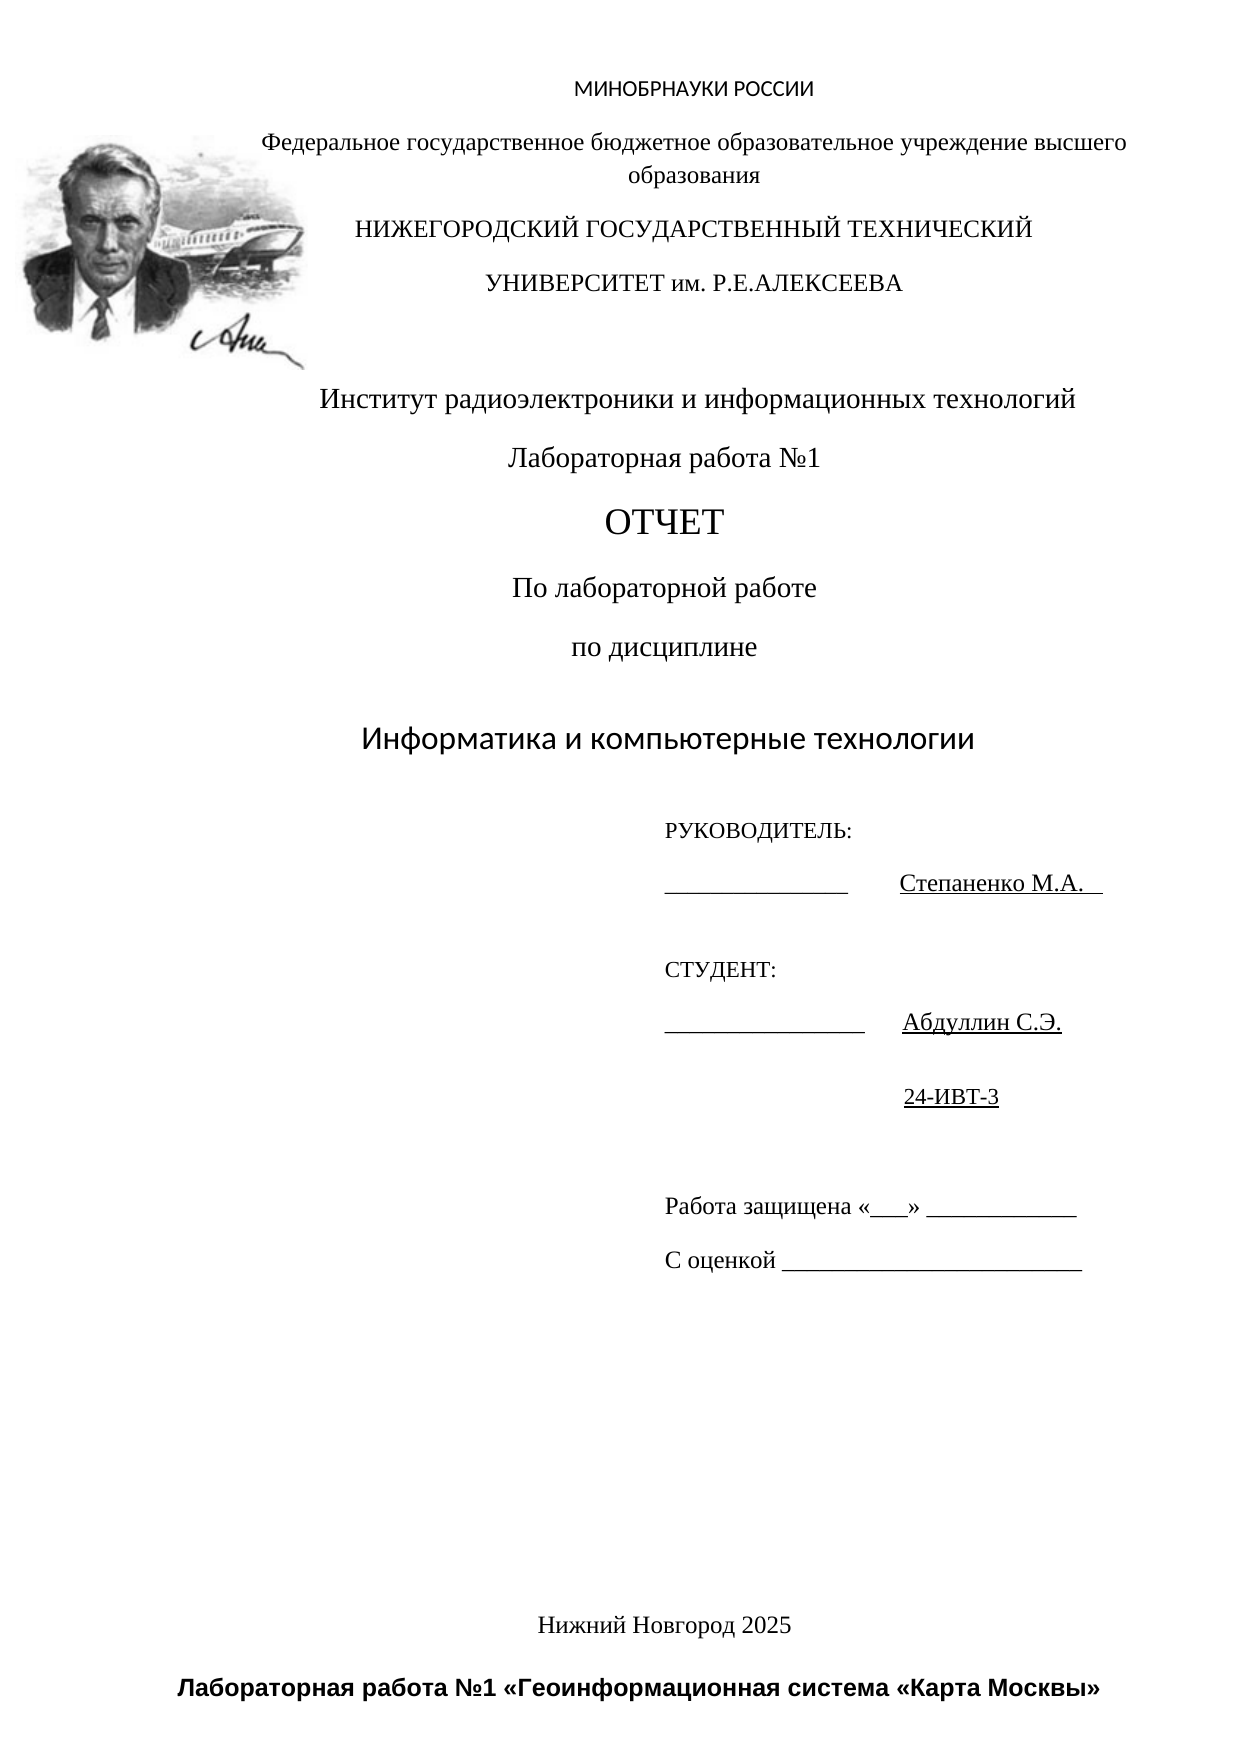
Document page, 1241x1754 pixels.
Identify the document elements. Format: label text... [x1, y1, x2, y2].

text С оценкой ________________________ [664, 1245, 1152, 1273]
text Федеральное государственное бюджетное образовательное учреждение высшего образования [236, 127, 1152, 189]
text ________________ Абдуллин С.Э. [664, 1007, 1152, 1036]
text по дисциплине [177, 629, 1152, 663]
text МИНОБРНАУКИ РОССИИ [236, 74, 1152, 102]
text Лабораторная работа №1 «Геоинформационная система «Карта Москвы» [177, 1673, 1152, 1702]
text Лабораторная работа №1 [177, 440, 1152, 474]
text Работа защищена «___» ____________ [664, 1191, 1152, 1219]
text НИЖЕГОРОДСКИЙ ГОСУДАРСТВЕННЫЙ ТЕХНИЧЕСКИЙ [236, 214, 1152, 242]
text 24-ИВТ-3 [664, 1083, 1152, 1110]
text ________________ Степаненко М.А. [664, 868, 1152, 897]
text УНИВЕРСИТЕТ им. Р.Е.АЛЕКСЕЕВА [236, 268, 1152, 296]
text СТУДЕНТ: [664, 956, 1152, 983]
text Информатика и компьютерные технологии [177, 717, 1152, 757]
text По лабораторной работе [177, 570, 1152, 603]
text Институт радиоэлектроники и информационных технологий [236, 381, 1152, 414]
text ОТЧЕТ [177, 499, 1152, 543]
text Нижний Новгород 2025 [177, 1611, 1152, 1639]
text РУКОВОДИТЕЛЬ: [664, 817, 1152, 843]
